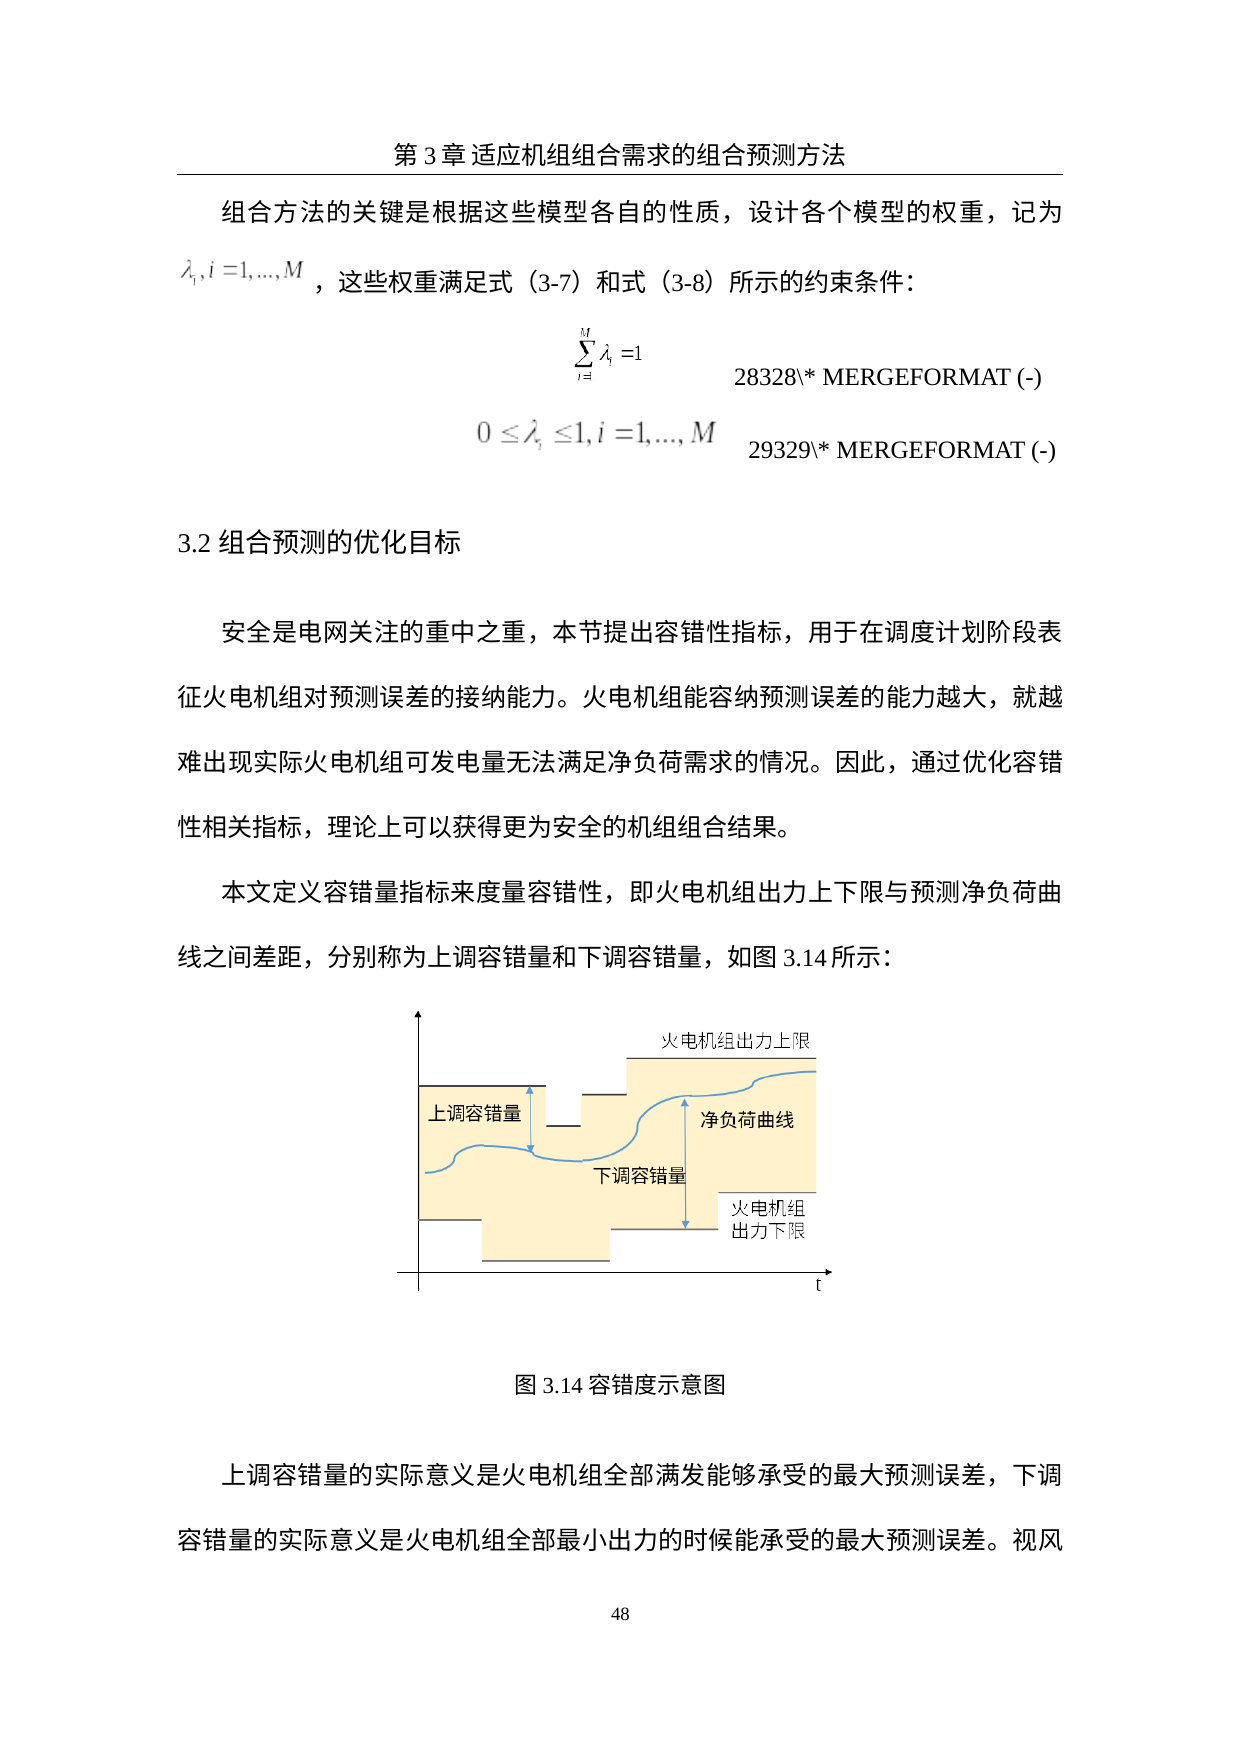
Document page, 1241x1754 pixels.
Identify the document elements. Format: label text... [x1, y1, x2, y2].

subtitle 3.2 组合预测的优化目标 [177, 508, 1063, 573]
text 安全是电网关注的重中之重，本节提出容错性指标，用于在调度计划阶段表征火电机组对预测误差的接纳能力。火电机组能容纳预测误差的能力越大，就越难出现实际火电机组可发电量无法满足净负荷需求的情况。因此，通过优化容错性相关指标，理论上可以获得更为安全的机组组合结果。 [177, 598, 1063, 858]
text 组合方法的关键是根据这些模型各自的性质，设计各个模型的权重，记为，这些权重满足式（3-7）和式（3-8）所示的约束条件： [177, 178, 1063, 308]
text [177, 1441, 1063, 1571]
